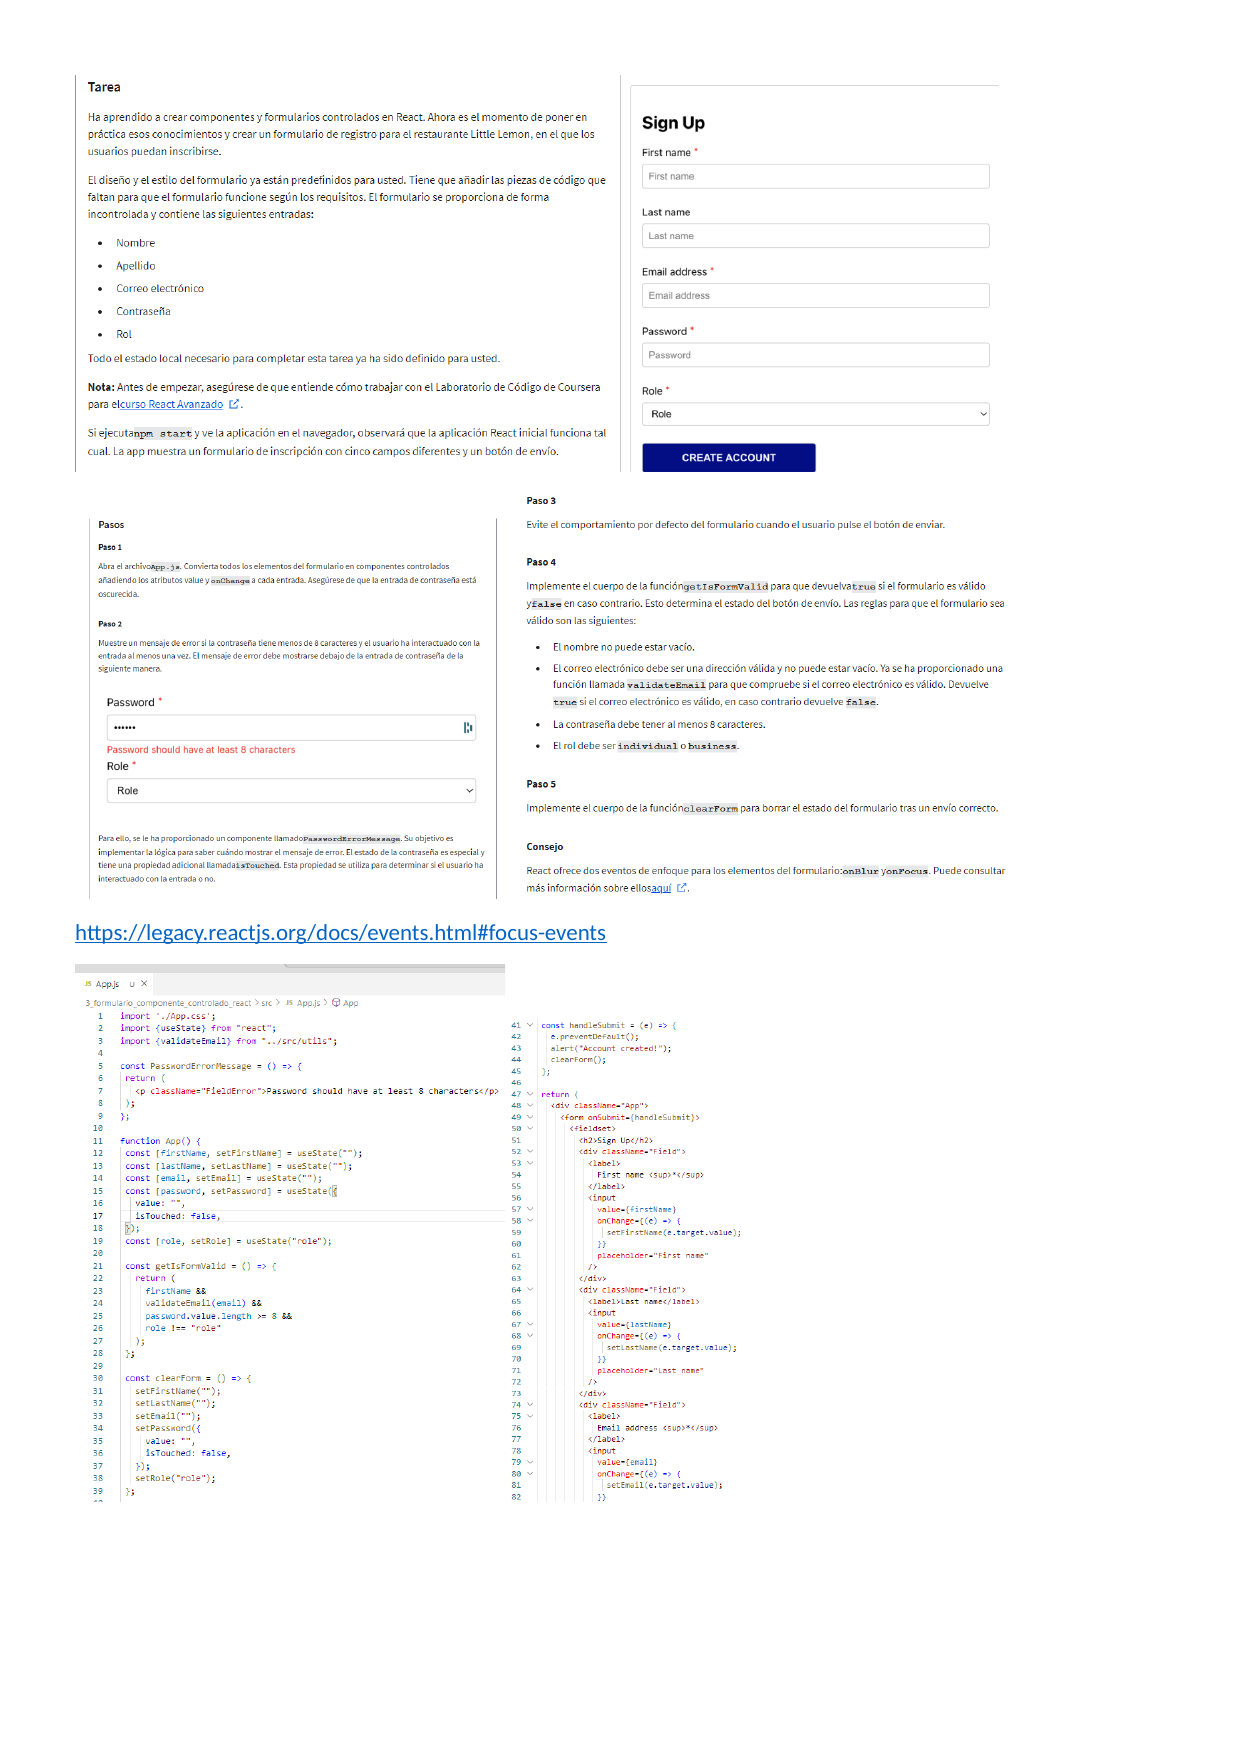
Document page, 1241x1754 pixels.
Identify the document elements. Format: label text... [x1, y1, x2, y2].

picture [75, 964, 1016, 1502]
picture [75, 490, 1011, 899]
text https://legacy.reactjs.org/docs/events.html#focus-events [75, 918, 1165, 946]
picture [75, 75, 999, 472]
